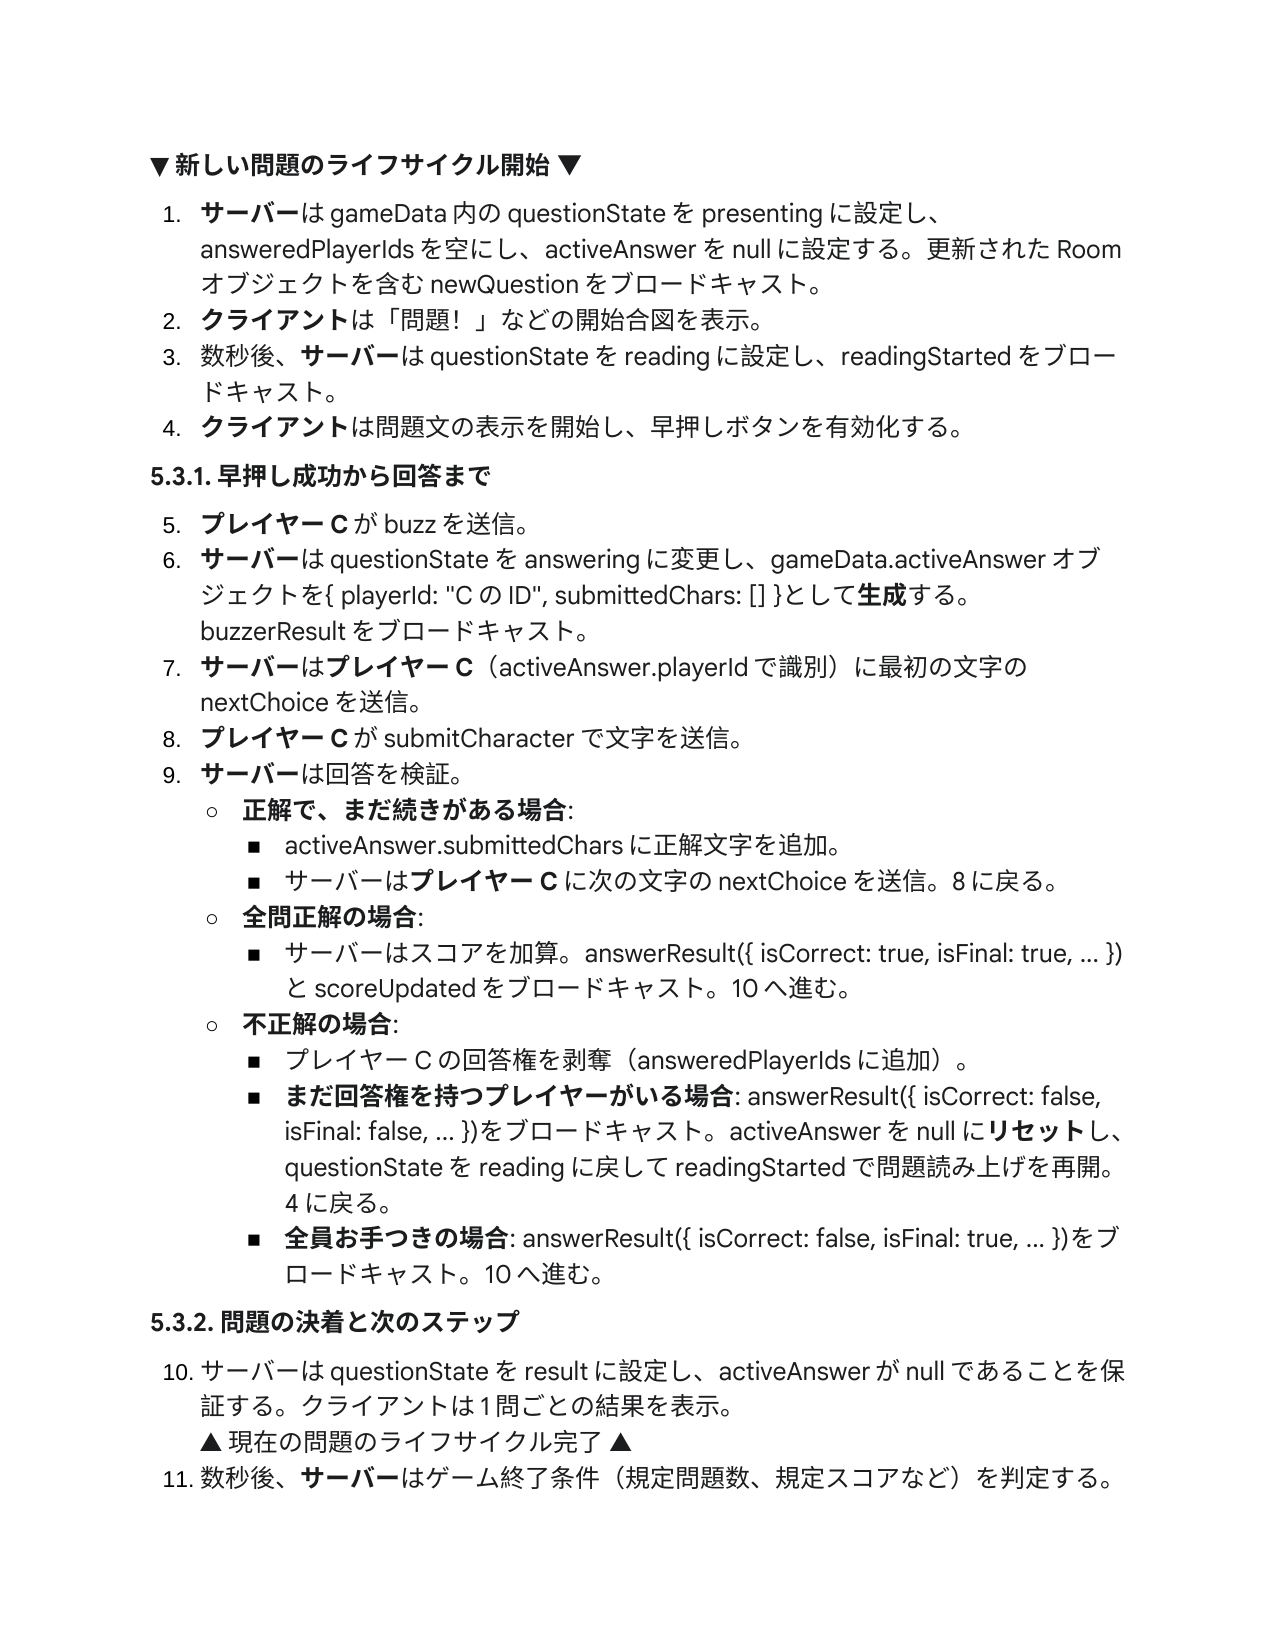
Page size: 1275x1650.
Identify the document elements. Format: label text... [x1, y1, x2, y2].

list サーバーはスコアを加算。answerResult({ isCorrect: true, isFinal: true, ... })とscoreUpdatedをブロードキャスト。10へ進む。 [247, 938, 1125, 1005]
list プレイヤーCがsubmitCharacterで文字を送信。 [162, 723, 1125, 755]
list サーバーはquestionStateをresultに設定し、activeAnswerがnullであることを保証する。クライアントは1問ごとの結果を表示。 ▲ 現在の問題のライフサイクル完了 ▲ [162, 1356, 1125, 1459]
list サーバーはプレイヤーC（activeAnswer.playerIdで識別）に最初の文字のnextChoiceを送信。 [162, 652, 1125, 719]
list 数秒後、サーバーはゲーム終了条件（規定問題数、規定スコアなど）を判定する。 [162, 1463, 1125, 1494]
text ▼ 新しい問題のライフサイクル開始 ▼ [150, 150, 1125, 181]
list 正解で、まだ続きがある場合: [205, 795, 1125, 826]
list サーバーはプレイヤーCに次の文字のnextChoiceを送信。8に戻る。 [247, 866, 1125, 898]
list 不正解の場合: [205, 1009, 1125, 1041]
list サーバーはgameData内のquestionStateをpresentingに設定し、answeredPlayerIdsを空にし、activeAnswerをnullに設定する。更新されたRoomオブジェクトを含むnewQuestionをブロードキャスト。 [162, 198, 1125, 301]
list サーバーは回答を検証。 [162, 759, 1125, 791]
subtitle 5.3.1. 早押し成功から回答まで [150, 461, 1125, 492]
list プレイヤーCがbuzzを送信。 [162, 509, 1125, 540]
list クライアントは問題文の表示を開始し、早押しボタンを有効化する。 [162, 413, 1125, 444]
list 全員お手つきの場合: answerResult({ isCorrect: false, isFinal: true, ... })をブロードキャスト。10へ進む。 [247, 1224, 1125, 1291]
list サーバーはquestionStateをansweringに変更し、gameData.activeAnswerオブジェクトを{ playerId: "CのID", submittedChars: [] }として生成する。buzzerResultをブロードキャスト。 [162, 545, 1125, 648]
list 数秒後、サーバーはquestionStateをreadingに設定し、readingStartedをブロードキャスト。 [162, 341, 1125, 408]
list まだ回答権を持つプレイヤーがいる場合: answerResult({ isCorrect: false, isFinal: false, ... })をブロードキャスト。activeAnswerをnullにリセットし、questionStateをreadingに戻してreadingStartedで問題読み上げを再開。4に戻る。 [247, 1081, 1125, 1219]
list プレイヤーCの回答権を剥奪（answeredPlayerIdsに追加）。 [247, 1045, 1125, 1076]
list クライアントは「問題！」などの開始合図を表示。 [162, 305, 1125, 337]
subtitle 5.3.2. 問題の決着と次のステップ [150, 1308, 1125, 1339]
list activeAnswer.submittedCharsに正解文字を追加。 [247, 831, 1125, 862]
list 全問正解の場合: [205, 902, 1125, 933]
